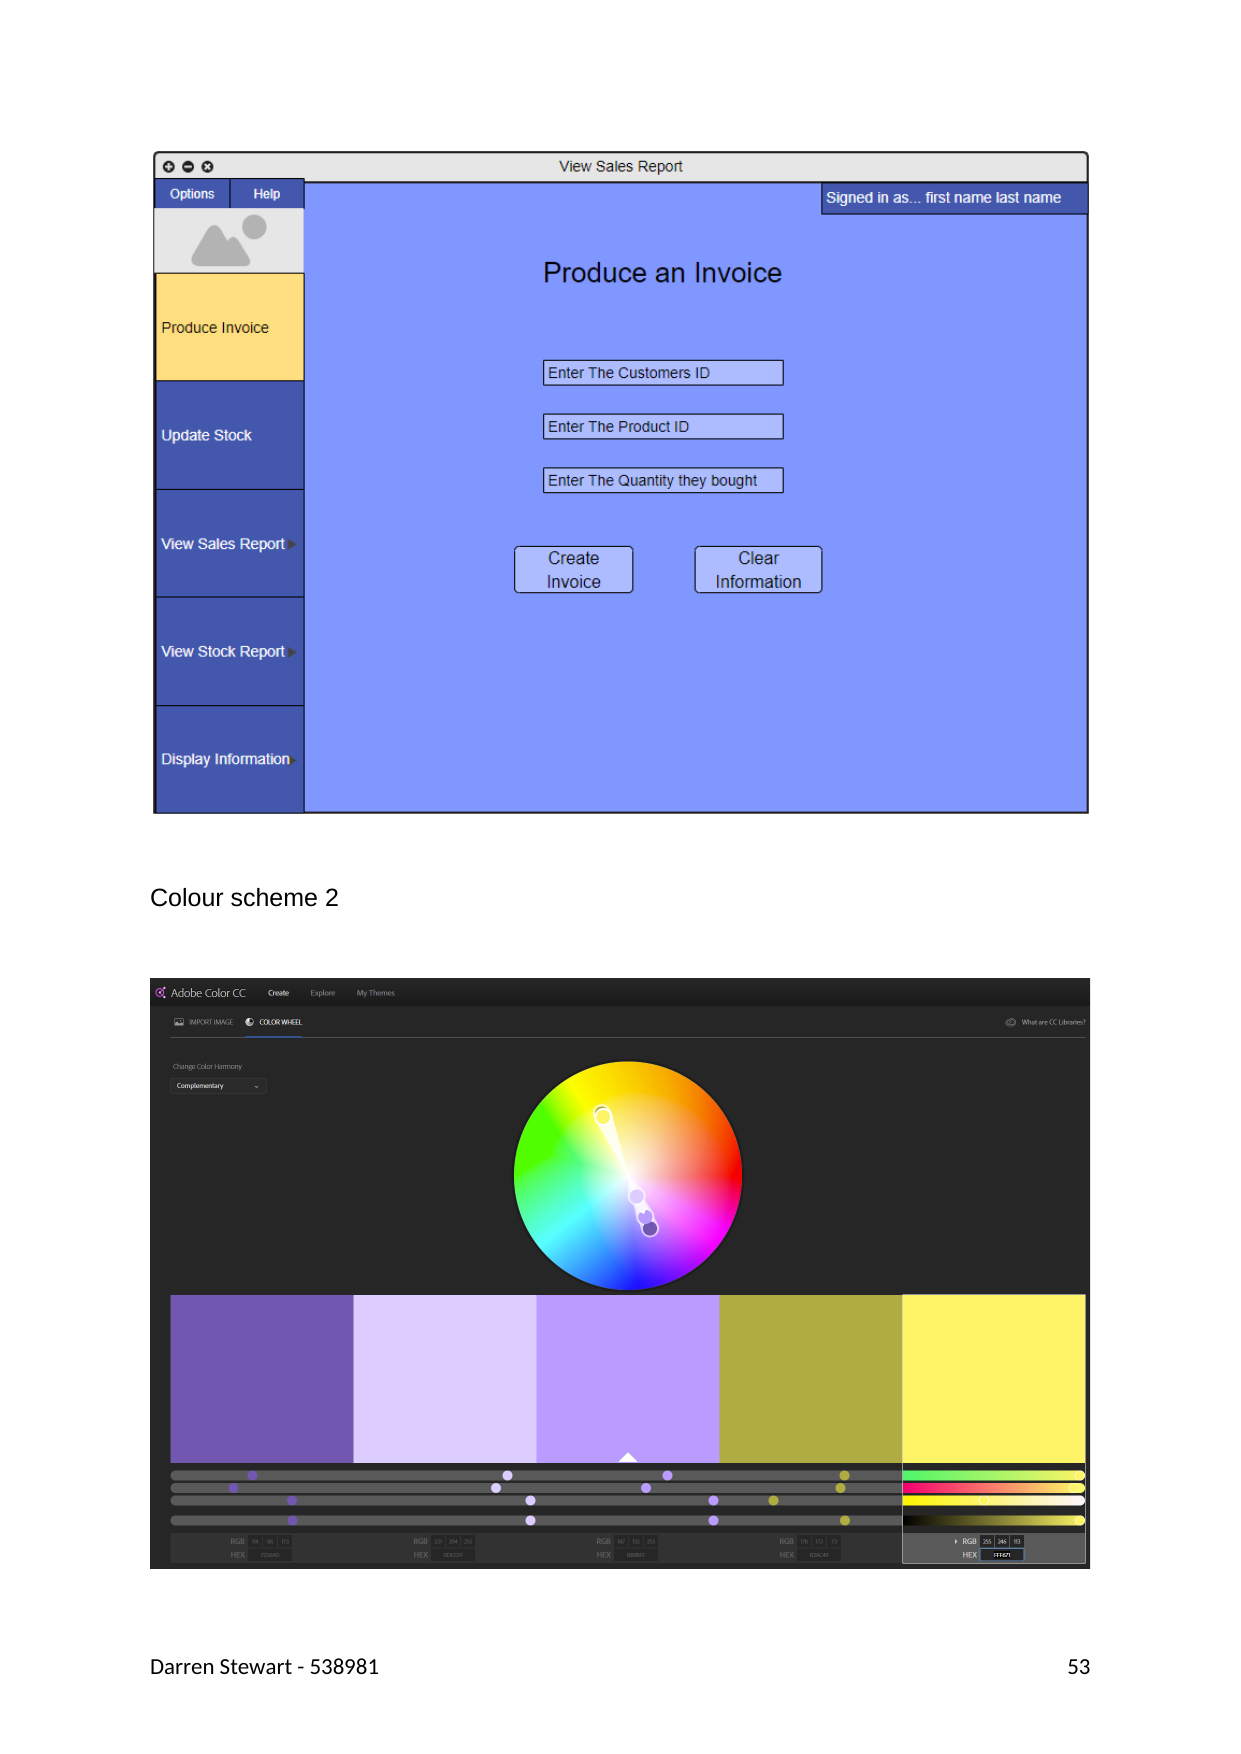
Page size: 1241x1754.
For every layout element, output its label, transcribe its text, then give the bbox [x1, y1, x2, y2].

text Colour scheme 2 [150, 883, 1090, 912]
picture [150, 150, 1091, 817]
picture [150, 978, 1091, 1569]
